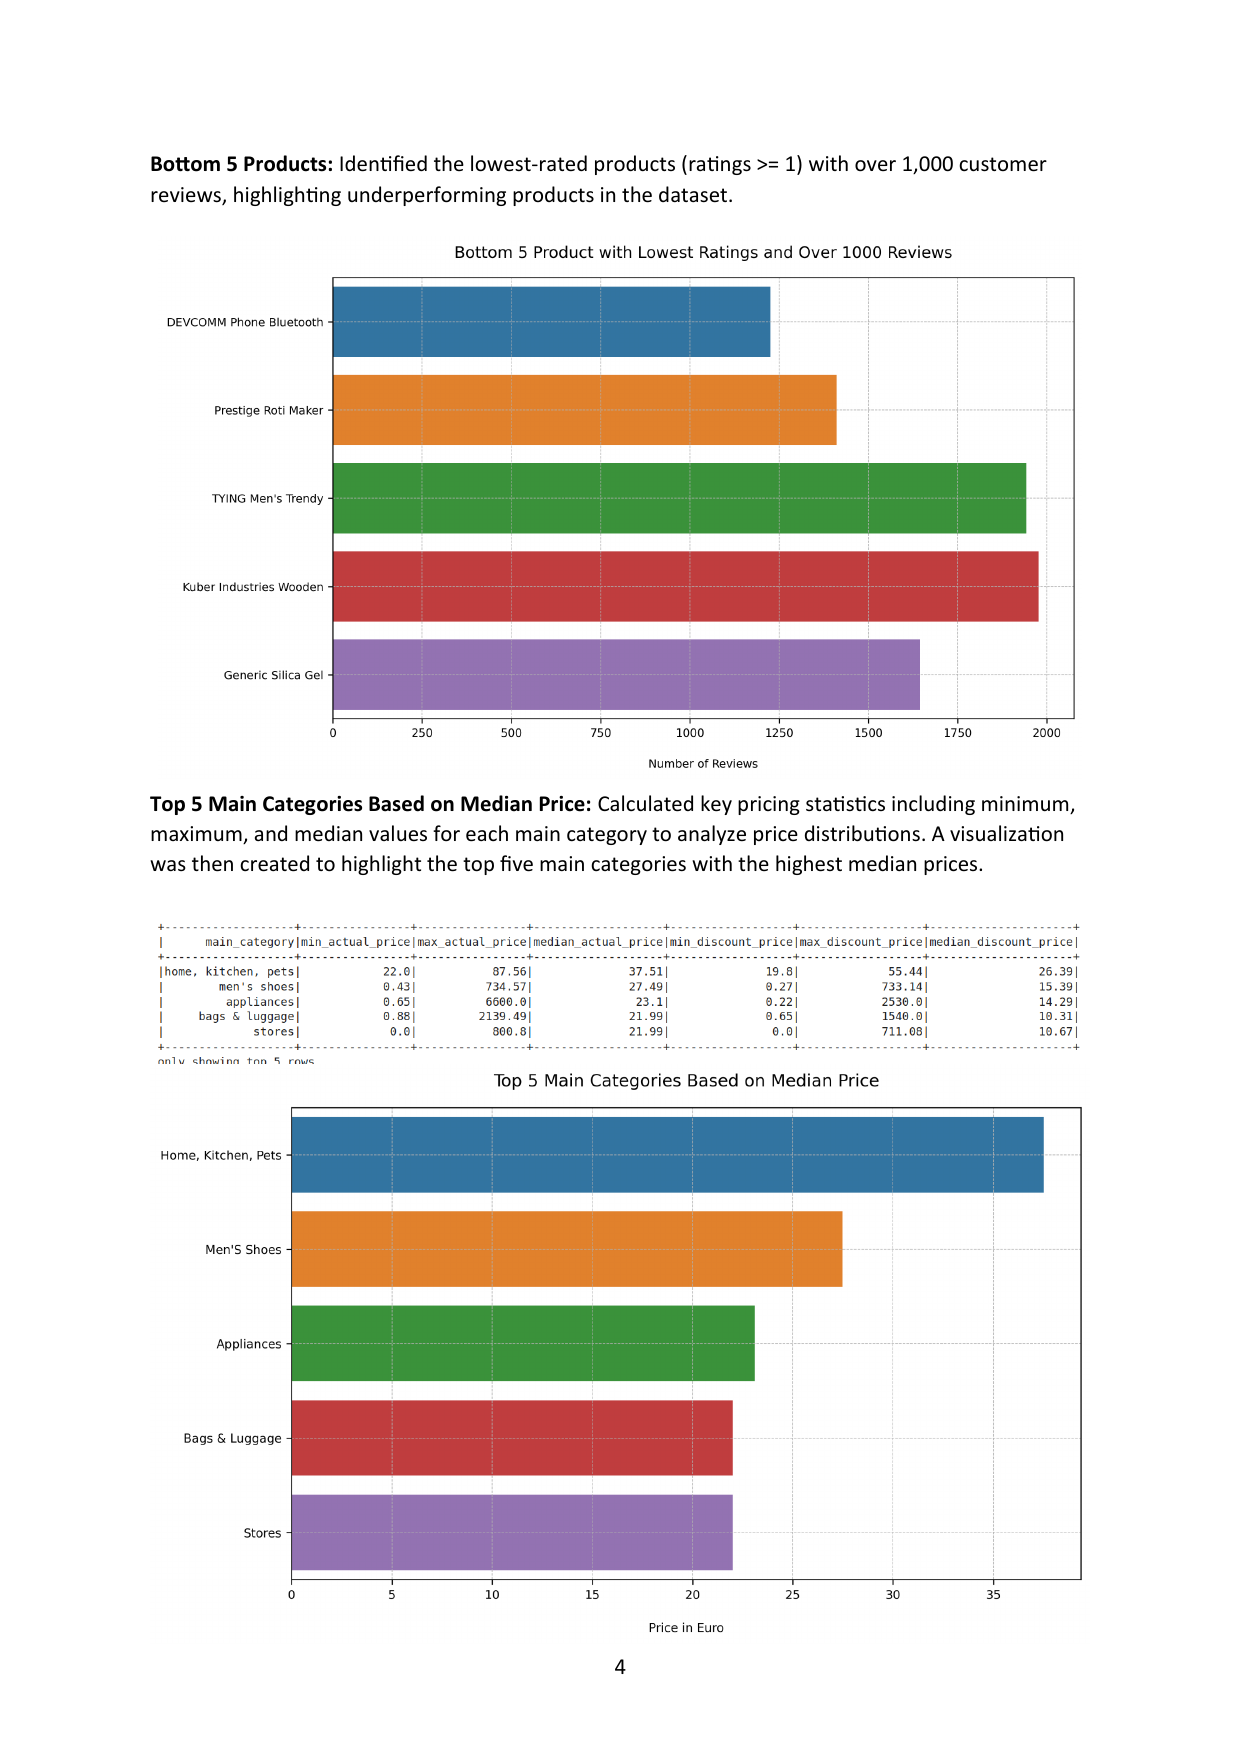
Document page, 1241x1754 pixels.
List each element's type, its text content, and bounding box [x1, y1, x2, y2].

picture [150, 922, 1091, 1644]
text Top 5 Main Categories Based on Median Price: Calculated key pricing statistics including minimum, maximum, and median values for each main category to analyze price distributions. A visualization was then created to highlight the top five main categories with the highest median prices. [150, 789, 1090, 878]
text Bottom 5 Products: Identified the lowest-rated products (ratings >= 1) with over 1,000 customer reviews, highlighting underperforming products in the dataset. [150, 150, 1090, 208]
picture [157, 236, 1083, 779]
